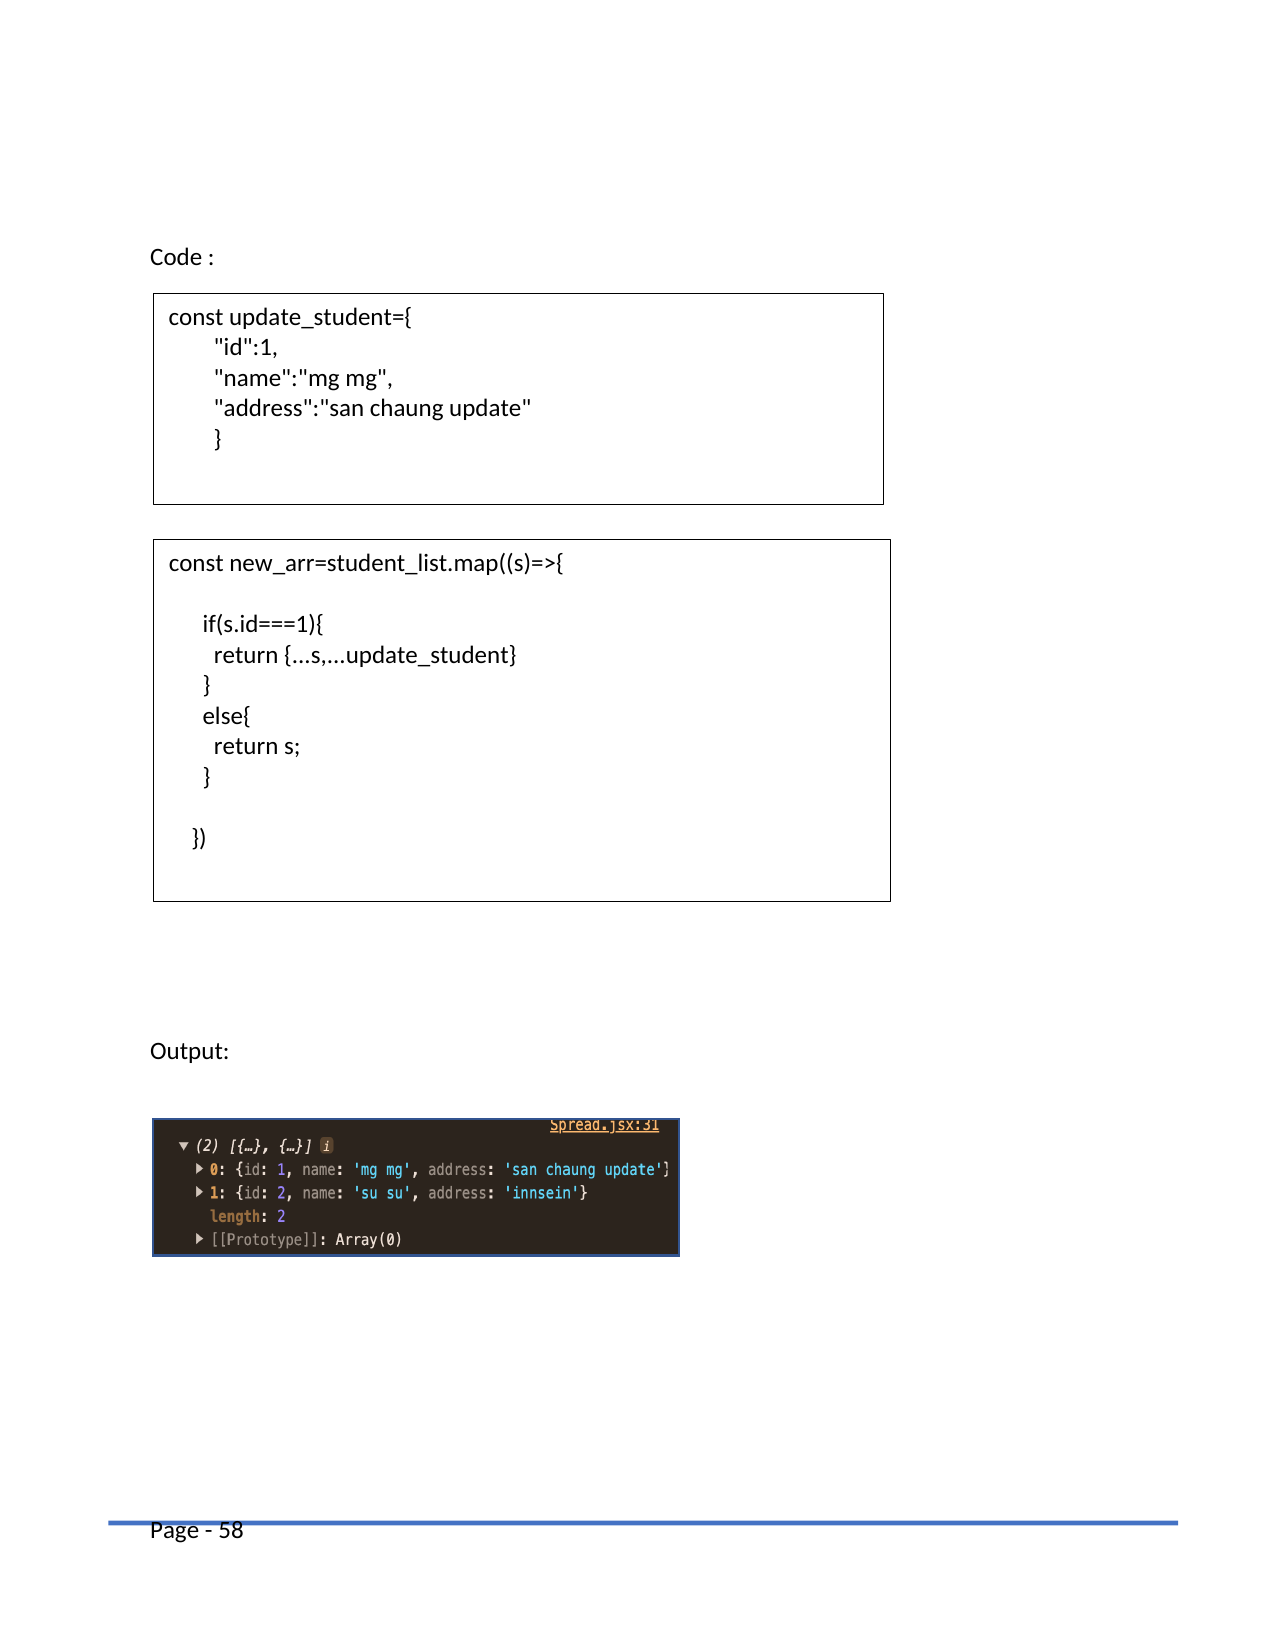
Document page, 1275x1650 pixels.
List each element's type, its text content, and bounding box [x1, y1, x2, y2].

text Output: [150, 1035, 1125, 1066]
picture [154, 1120, 678, 1254]
text Code : [150, 242, 1125, 272]
